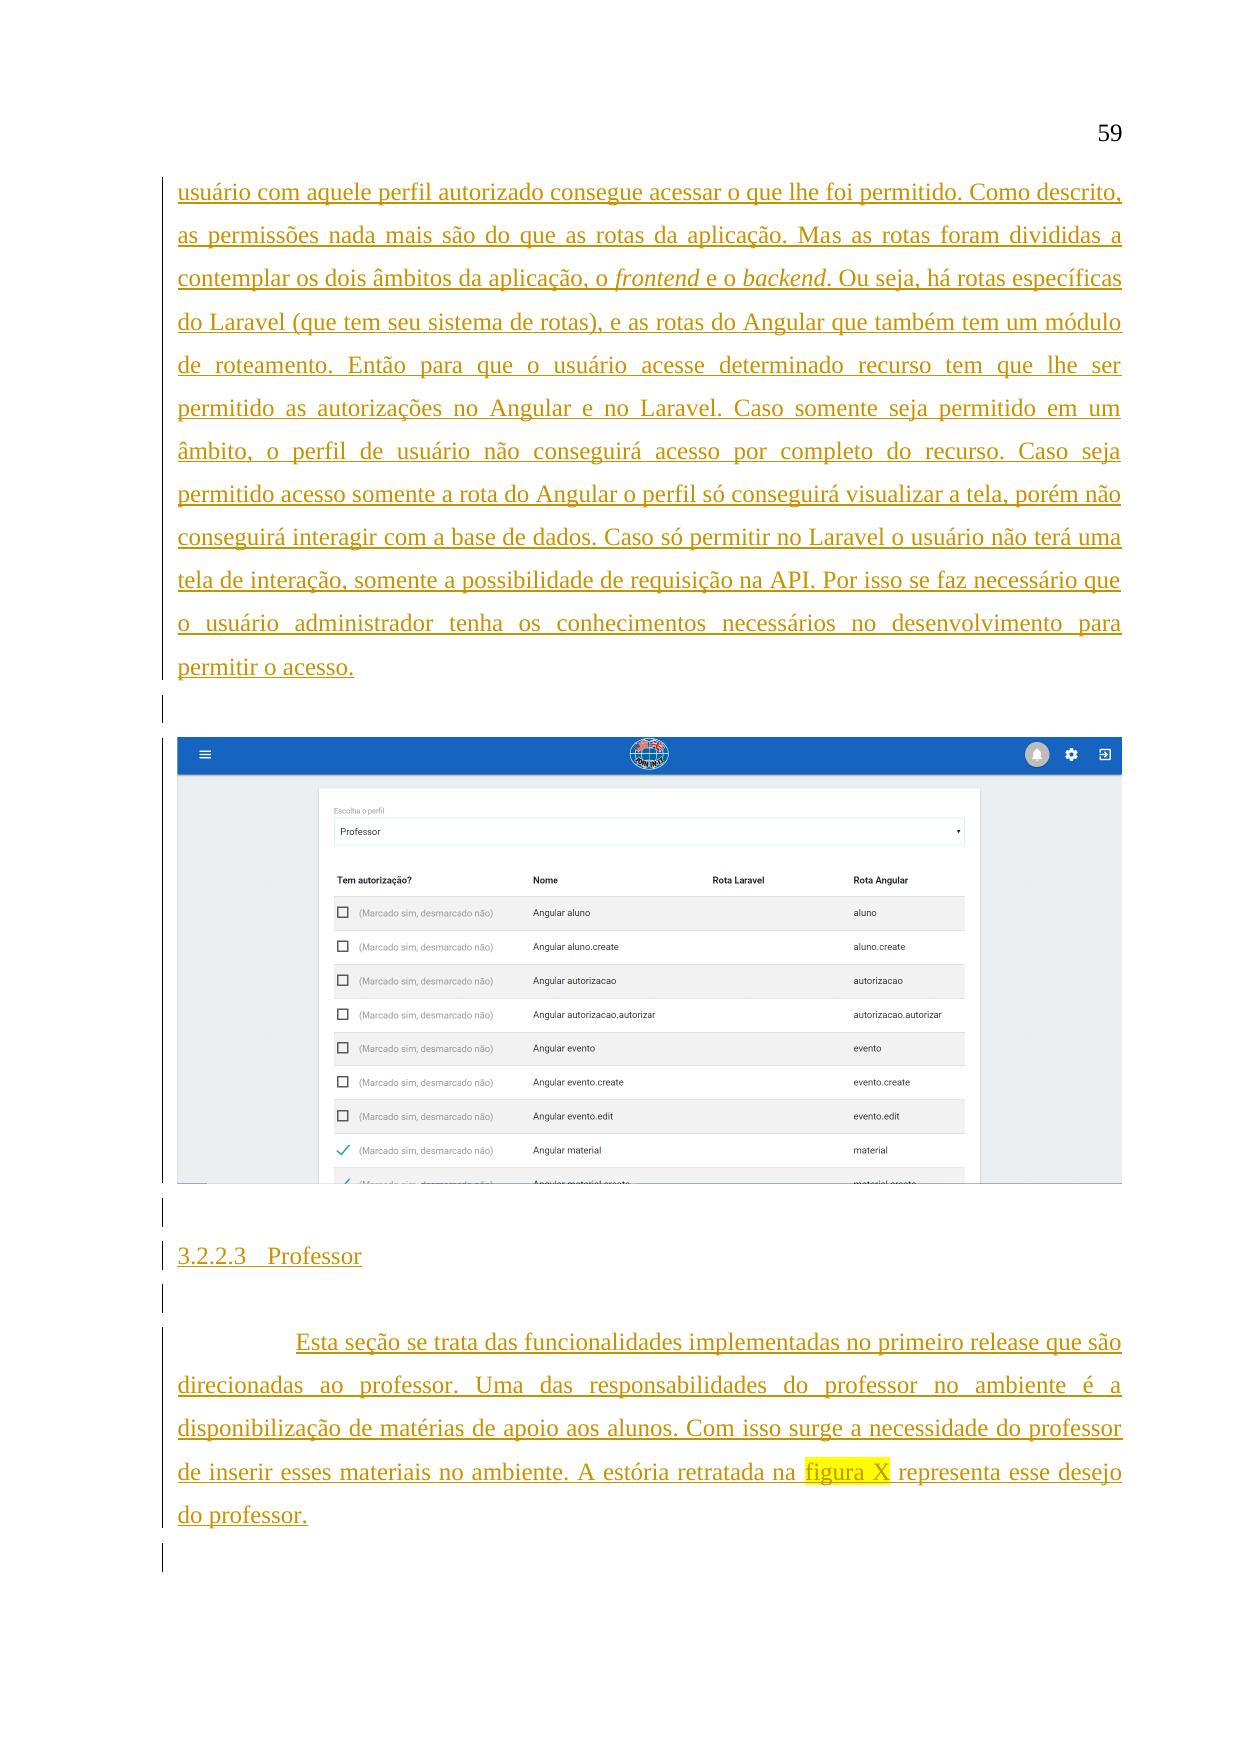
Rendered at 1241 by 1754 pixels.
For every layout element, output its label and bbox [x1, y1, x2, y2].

picture [177, 737, 1123, 1184]
